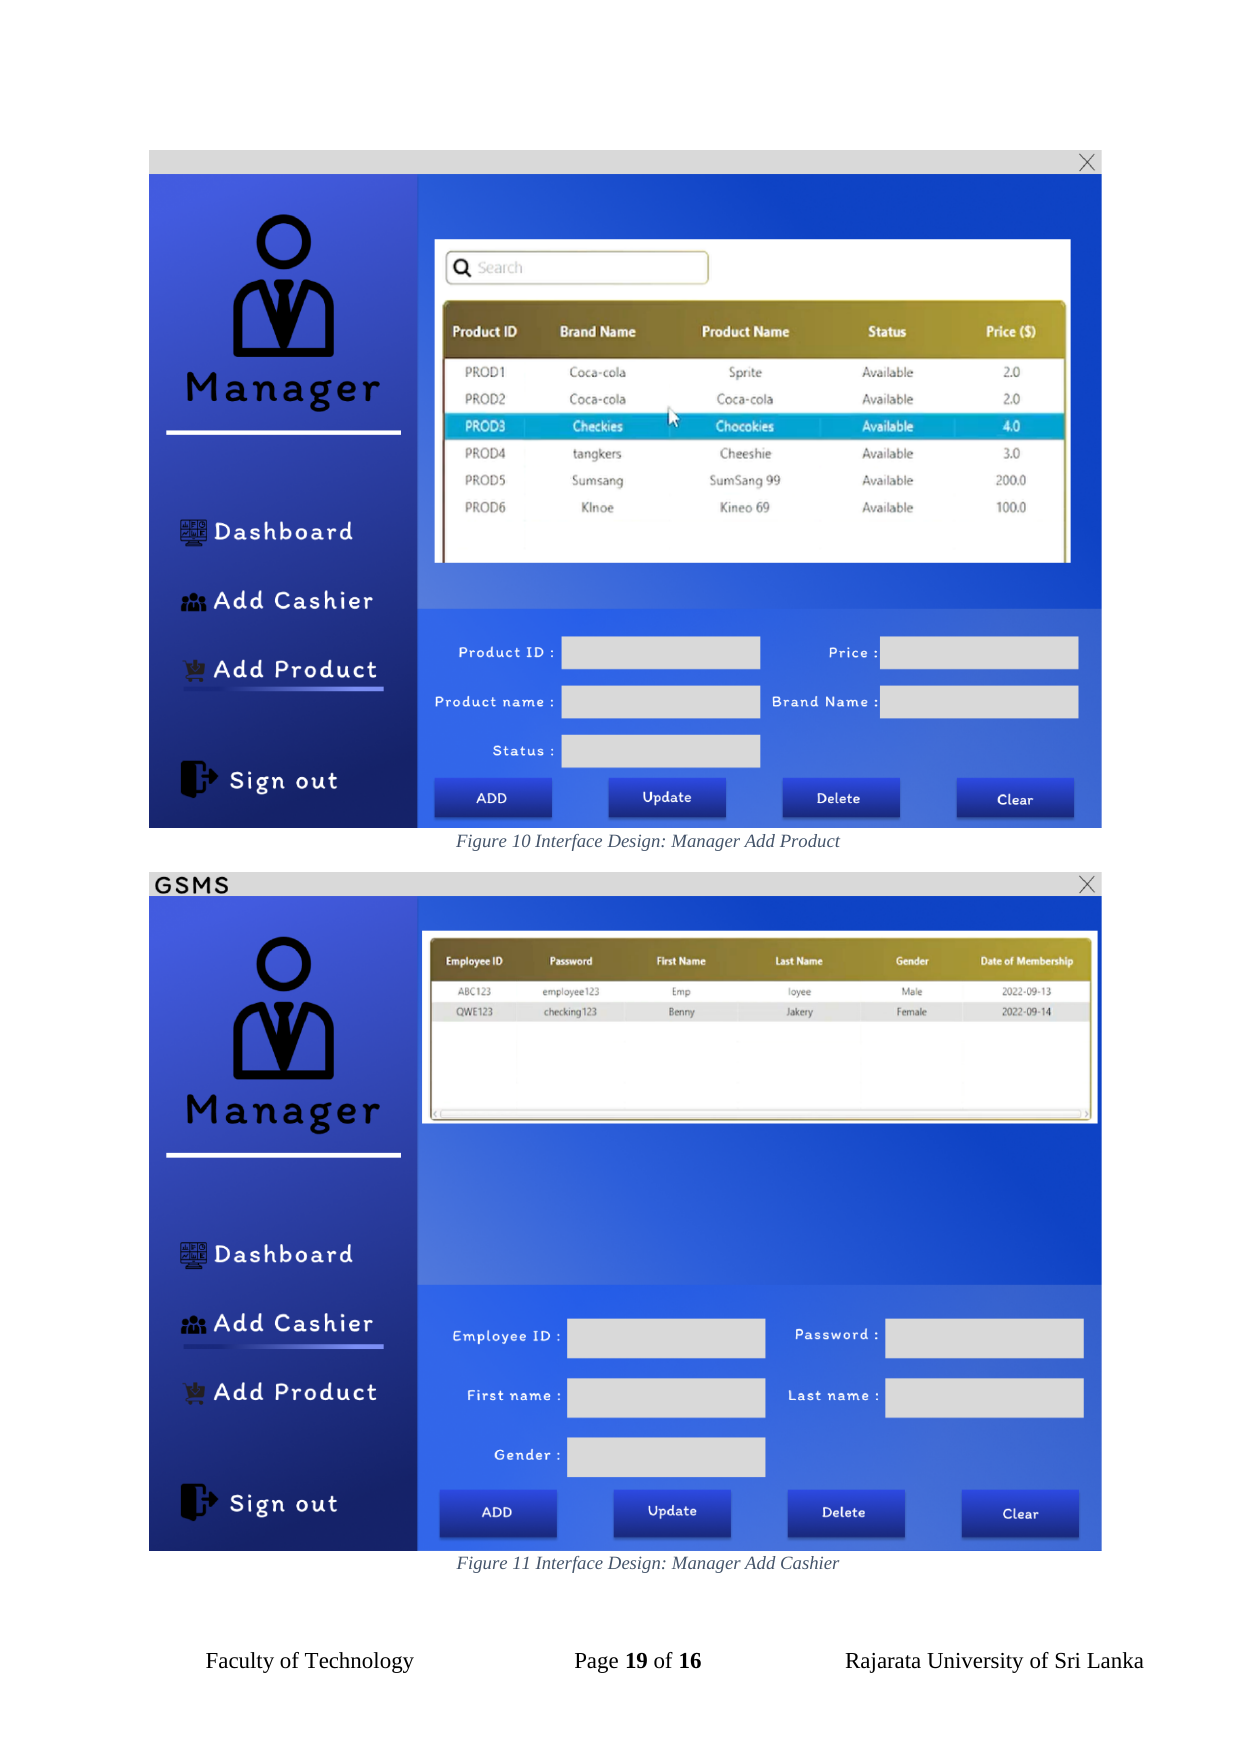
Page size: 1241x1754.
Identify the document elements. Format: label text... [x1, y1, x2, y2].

text Figure 11 Interface Design: Manager Add Cashier [149, 1552, 1149, 1574]
picture [149, 872, 1102, 1551]
picture [149, 150, 1102, 828]
text Figure 10 Interface Design: Manager Add Product [149, 830, 1149, 852]
